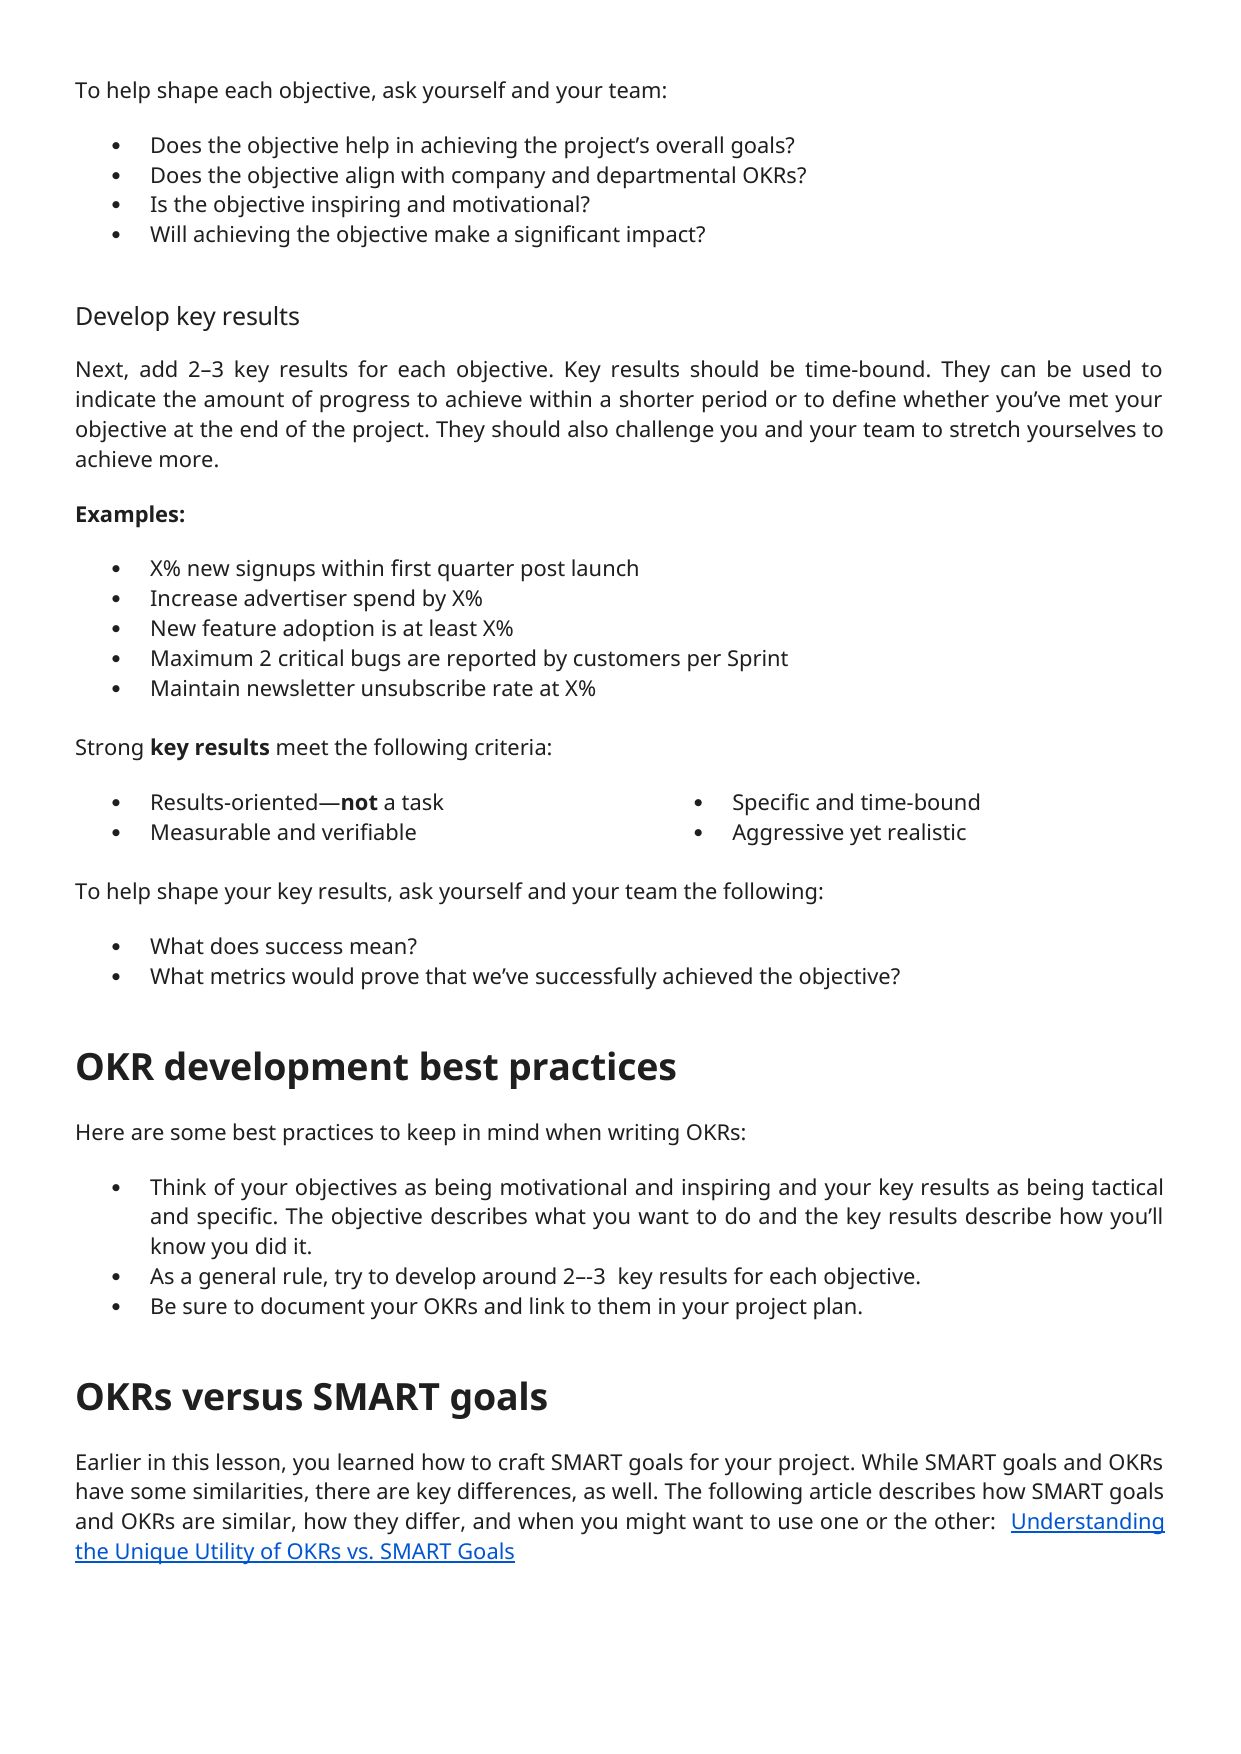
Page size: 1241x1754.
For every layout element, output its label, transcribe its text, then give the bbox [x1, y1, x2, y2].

list Will achieving the objective make a significant impact? [112, 219, 1165, 249]
list Is the objective inspiring and motivational? [112, 189, 1165, 219]
text Earlier in this lesson, you learned how to craft SMART goals for your project. While SMART goals and OKRs have some similarities, there are key differences, as well. The following article describes how SMART goals and OKRs are similar, how they differ, and when you might want to use one or the other: Understanding the Unique Utility of OKRs vs. SMART Goals [75, 1447, 1165, 1566]
list Be sure to document your OKRs and link to them in your project plan. [112, 1291, 1165, 1321]
subtitle Develop key results [75, 299, 1165, 333]
list Does the objective help in achieving the project’s overall goals? [112, 130, 1165, 159]
list Specific and time-bound [694, 787, 1165, 817]
list Aggressive yet realistic [694, 817, 1165, 847]
list Maintain newsletter unsubscribe rate at X% [112, 673, 1165, 702]
list X% new signups within first quarter post launch [112, 553, 1165, 583]
list Measurable and verifiable [112, 817, 583, 847]
list What metrics would prove that we’ve successfully achieved the objective? [112, 961, 1165, 991]
subtitle OKRs versus SMART goals [75, 1371, 1165, 1422]
list Results-oriented—not a task [112, 787, 583, 817]
subtitle OKR development best practices [75, 1041, 1165, 1092]
text To help shape each objective, ask yourself and your team: [75, 75, 1165, 105]
list New feature adoption is at least X% [112, 613, 1165, 643]
list Maximum 2 critical bugs are reported by customers per Sprint [112, 643, 1165, 673]
text Here are some best practices to keep in mind when writing OKRs: [75, 1117, 1165, 1147]
text Strong key results meet the following criteria: [75, 702, 1165, 762]
text To help shape your key results, ask yourself and your team the following: [75, 847, 1165, 906]
list What does success mean? [112, 931, 1165, 961]
list Think of your objectives as being motivational and inspiring and your key results as being tactical and specific. The objective describes what you want to do and the key results describe how you’ll know you did it. [112, 1172, 1165, 1261]
list Increase advertiser spend by X% [112, 583, 1165, 613]
list Does the objective align with company and departmental OKRs? [112, 159, 1165, 189]
text Examples: [75, 499, 1165, 528]
list As a general rule, try to develop around 2–-3 key results for each objective. [112, 1261, 1165, 1291]
text Next, add 2–3 key results for each objective. Key results should be time-bound. They can be used to indicate the amount of progress to achieve within a shorter period or to define whether you’ve met your objective at the end of the project. They should also challenge you and your team to stretch yourselves to achieve more. [75, 354, 1165, 474]
